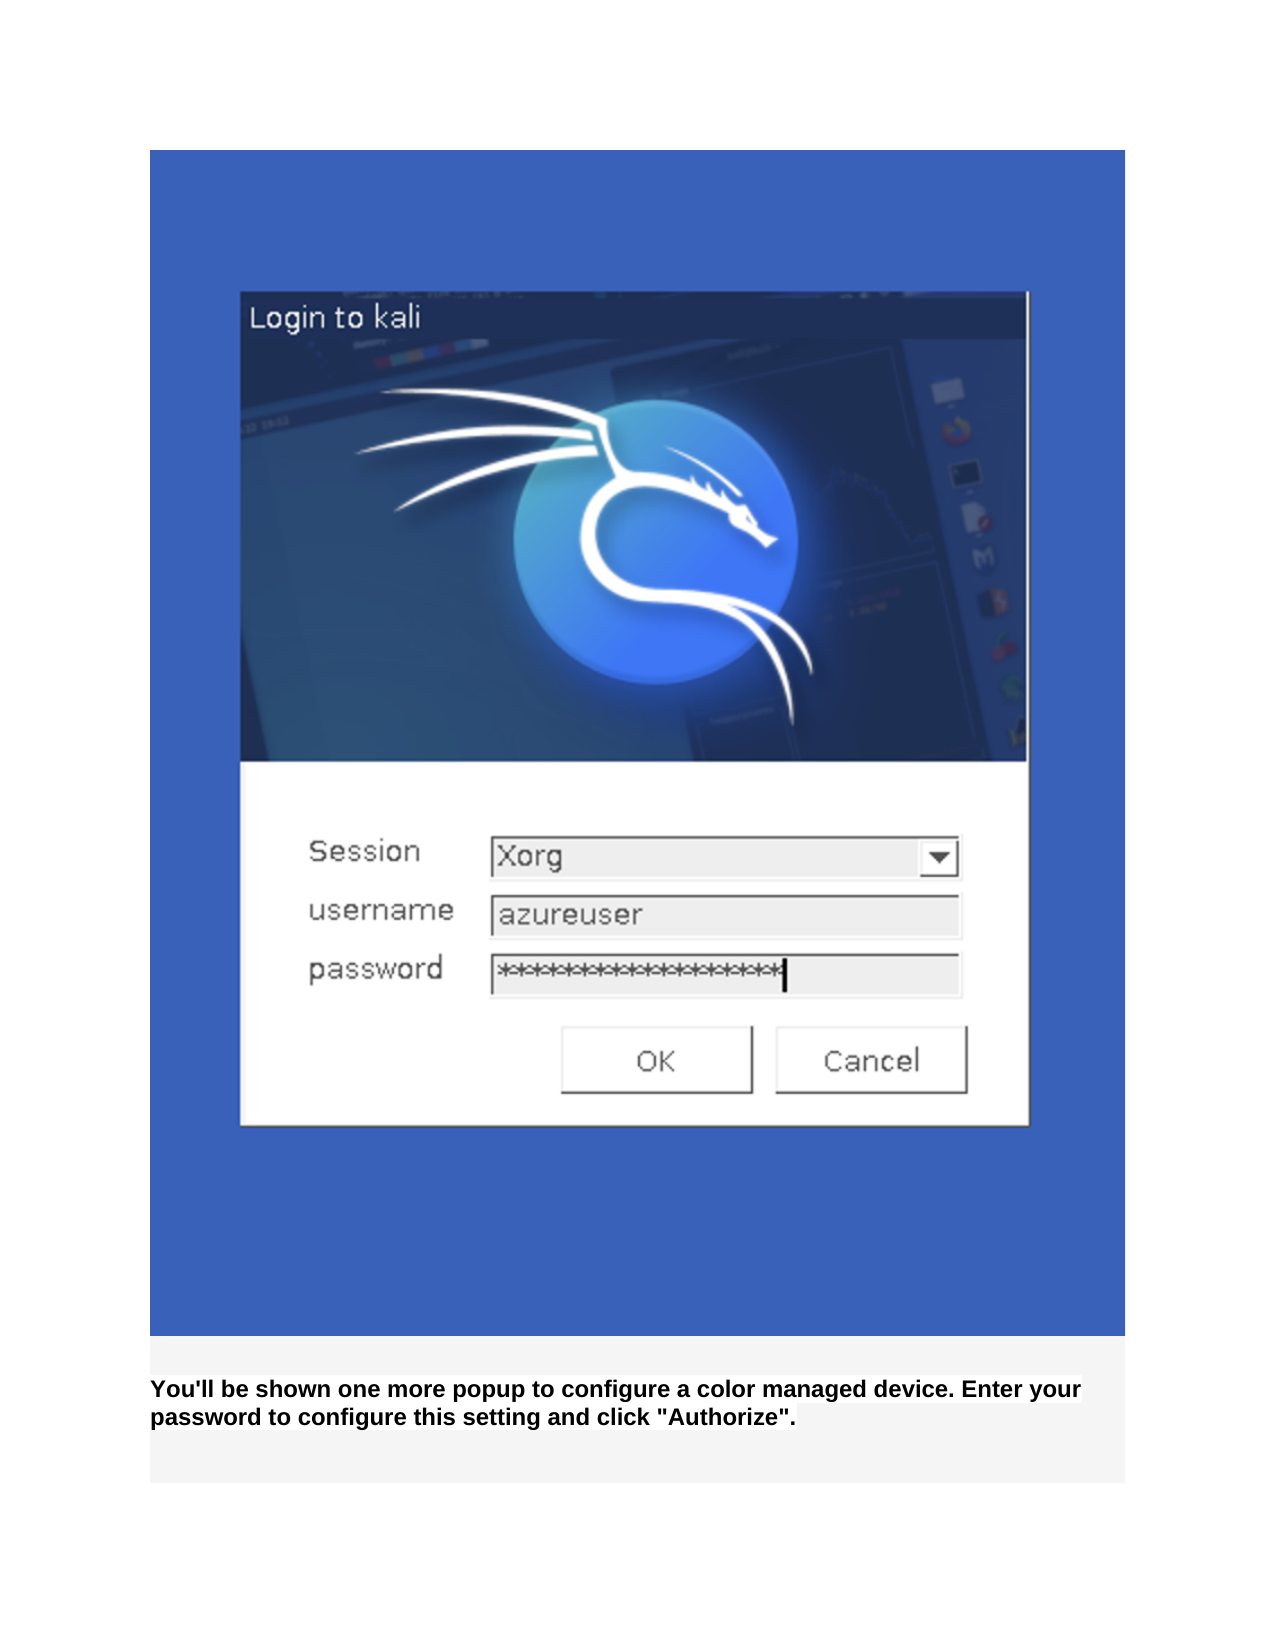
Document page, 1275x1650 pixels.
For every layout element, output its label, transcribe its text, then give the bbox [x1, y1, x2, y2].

text You'll be shown one more popup to configure a color managed device. Enter your password to configure this setting and click "Authorize". [797, 1375, 1125, 1430]
picture [150, 150, 1125, 1336]
